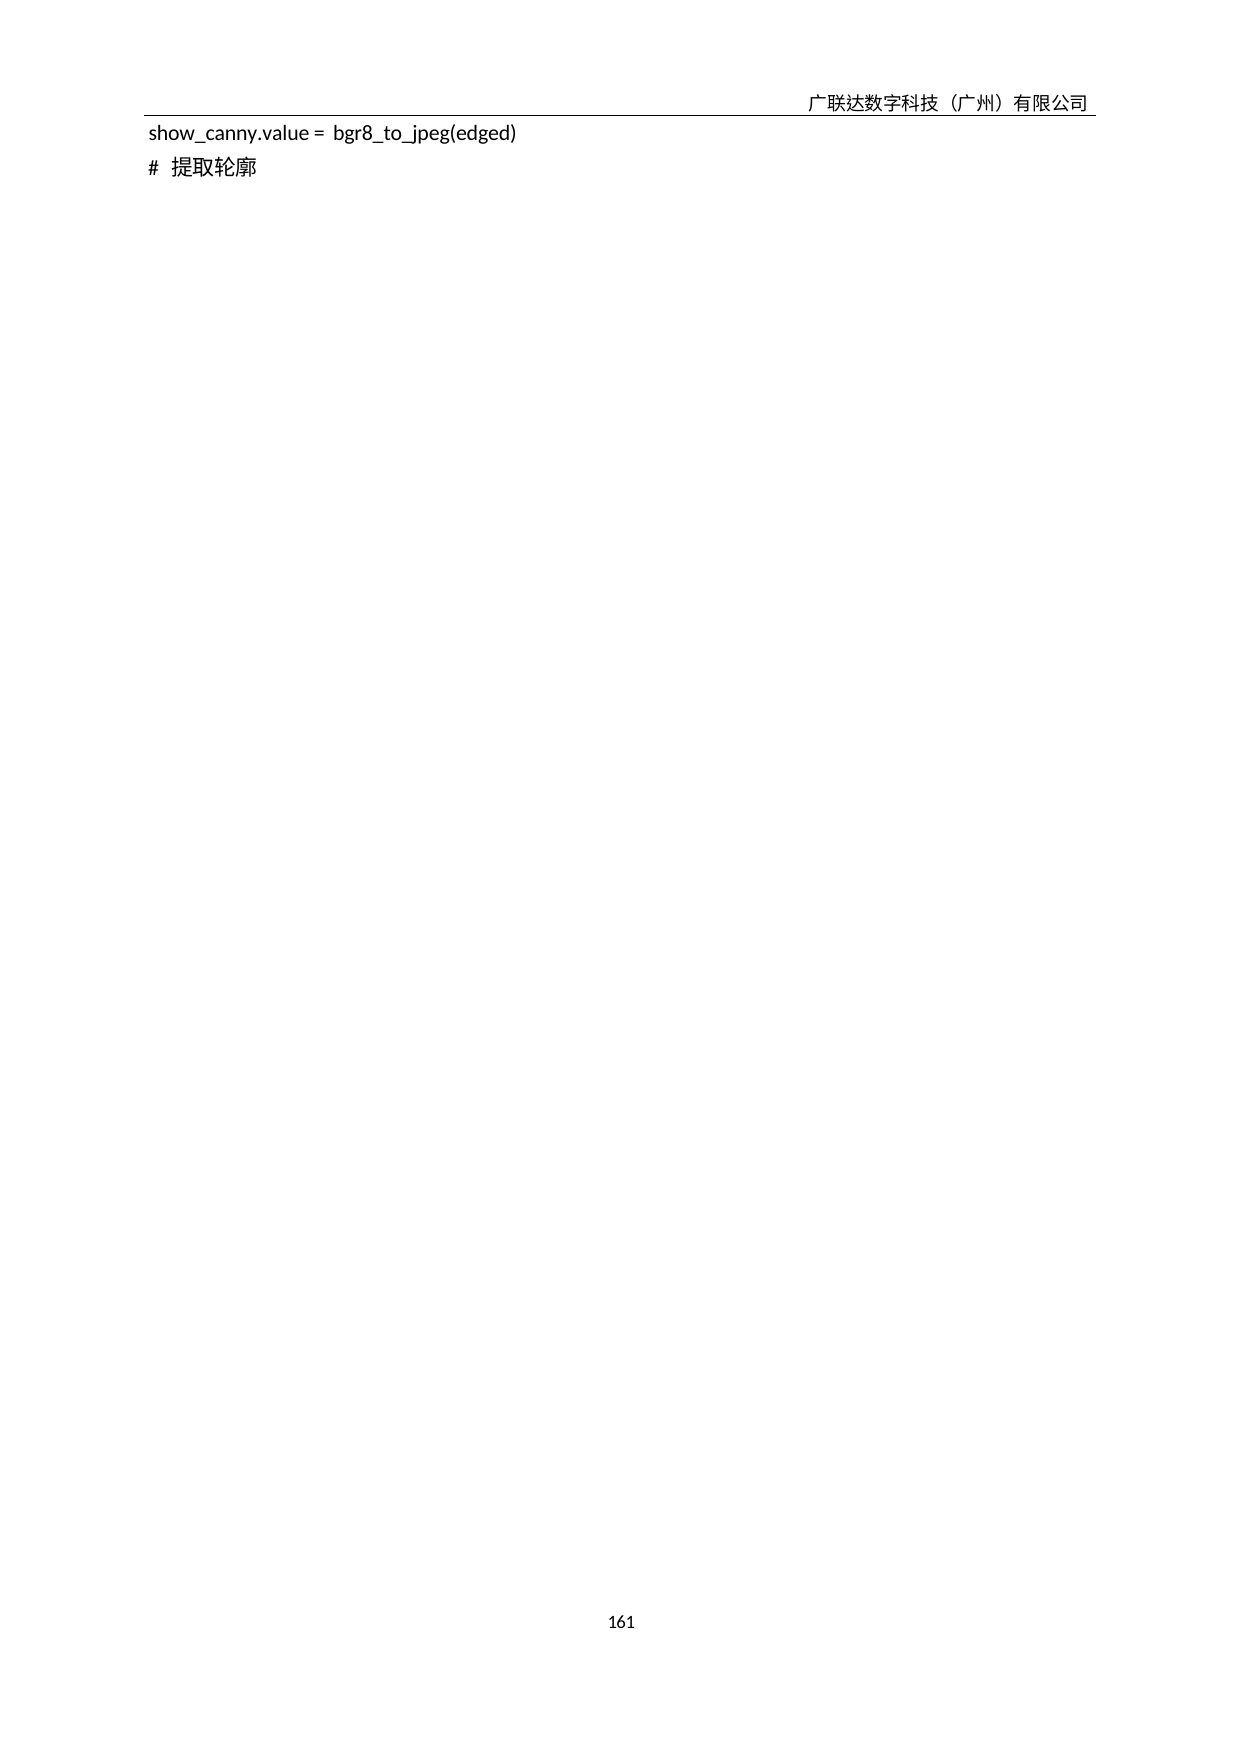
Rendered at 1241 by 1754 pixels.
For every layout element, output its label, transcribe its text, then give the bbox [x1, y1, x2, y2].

text # 提取轮廓 [148, 152, 1096, 181]
text show_canny.value = bgr8_to_jpeg(edged) [148, 121, 1096, 145]
